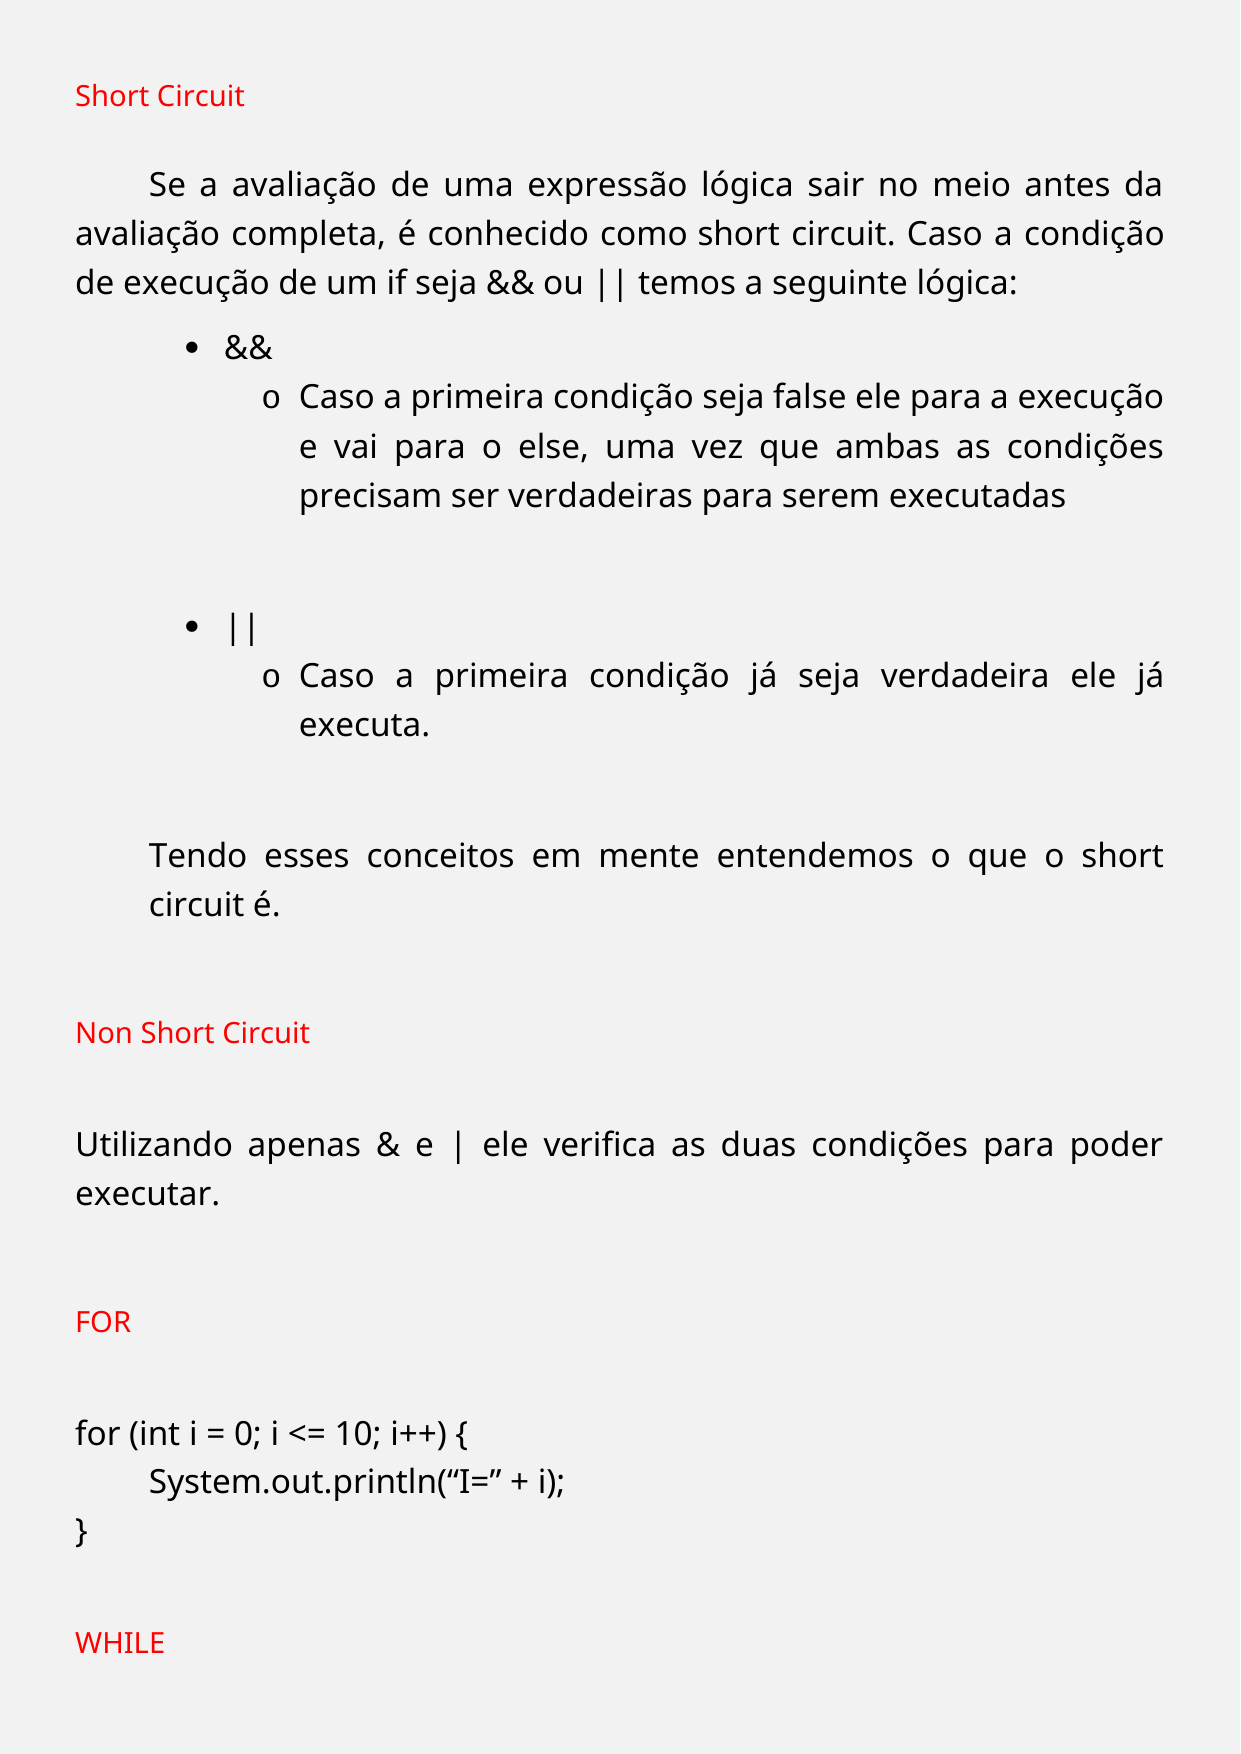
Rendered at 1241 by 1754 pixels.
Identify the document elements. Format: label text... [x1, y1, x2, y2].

text WHILE [75, 1622, 1165, 1662]
text Se a avaliação de uma expressão lógica sair no meio antes da avaliação completa, é conhecido como short circuit. Caso a condição de execução de um if seja && ou || temos a seguinte lógica: [75, 161, 1165, 304]
text System.out.println(“I=” + i); [75, 1458, 1165, 1504]
text Short Circuit [75, 75, 1165, 115]
text Tendo esses conceitos em mente entendemos o que o short circuit é. [149, 832, 1165, 926]
text } [75, 1507, 1165, 1553]
list Caso a primeira condição seja false ele para a execução e vai para o else, uma vez que ambas as condições precisam ser verdadeiras para serem executadas [261, 373, 1165, 517]
text FOR [75, 1301, 1165, 1341]
list || [186, 603, 1165, 648]
text for (int i = 0; i <= 10; i++) { [75, 1409, 1165, 1455]
text Non Short Circuit [75, 1012, 1165, 1052]
list Caso a primeira condição já seja verdadeira ele já executa. [261, 652, 1165, 746]
list && [186, 324, 1165, 369]
text Utilizando apenas & e | ele verifica as duas condições para poder executar. [75, 1121, 1165, 1215]
